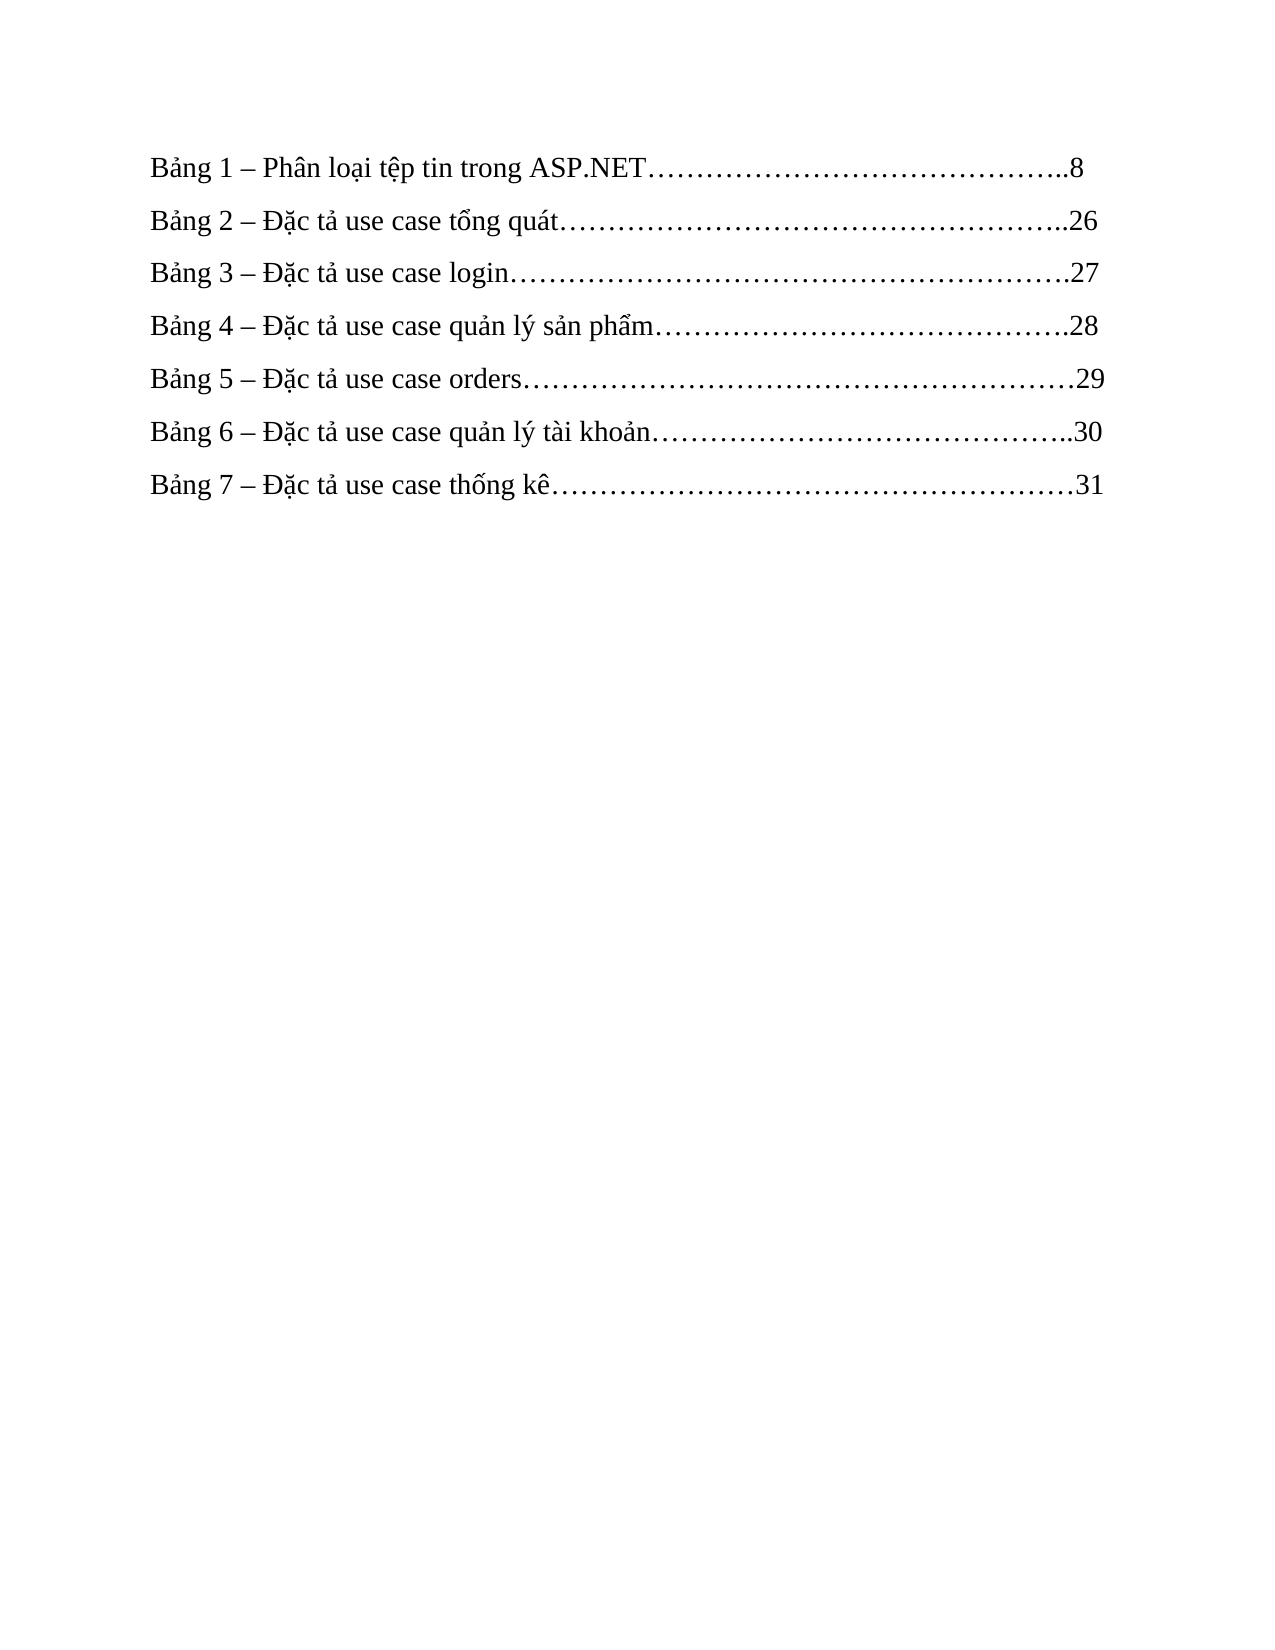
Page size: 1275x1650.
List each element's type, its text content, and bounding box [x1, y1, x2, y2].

text Bảng 2 – Đặc tả use case tổng quát……………………………………………..26 [150, 203, 1125, 236]
text Bảng 1 – Phân loại tệp tin trong ASP.NET……………………………………..8 [150, 150, 1125, 183]
text Bảng 3 – Đặc tả use case login………………………………………………….27 [150, 256, 1125, 289]
text Bảng 7 – Đặc tả use case thống kê………………………………………………31 [150, 467, 1125, 500]
text Bảng 5 – Đặc tả use case orders…………………………………………………29 [150, 361, 1125, 395]
text Bảng 4 – Đặc tả use case quản lý sản phẩm…………………………………….28 [150, 308, 1125, 342]
text Bảng 6 – Đặc tả use case quản lý tài khoản……………………………………..30 [150, 414, 1125, 448]
